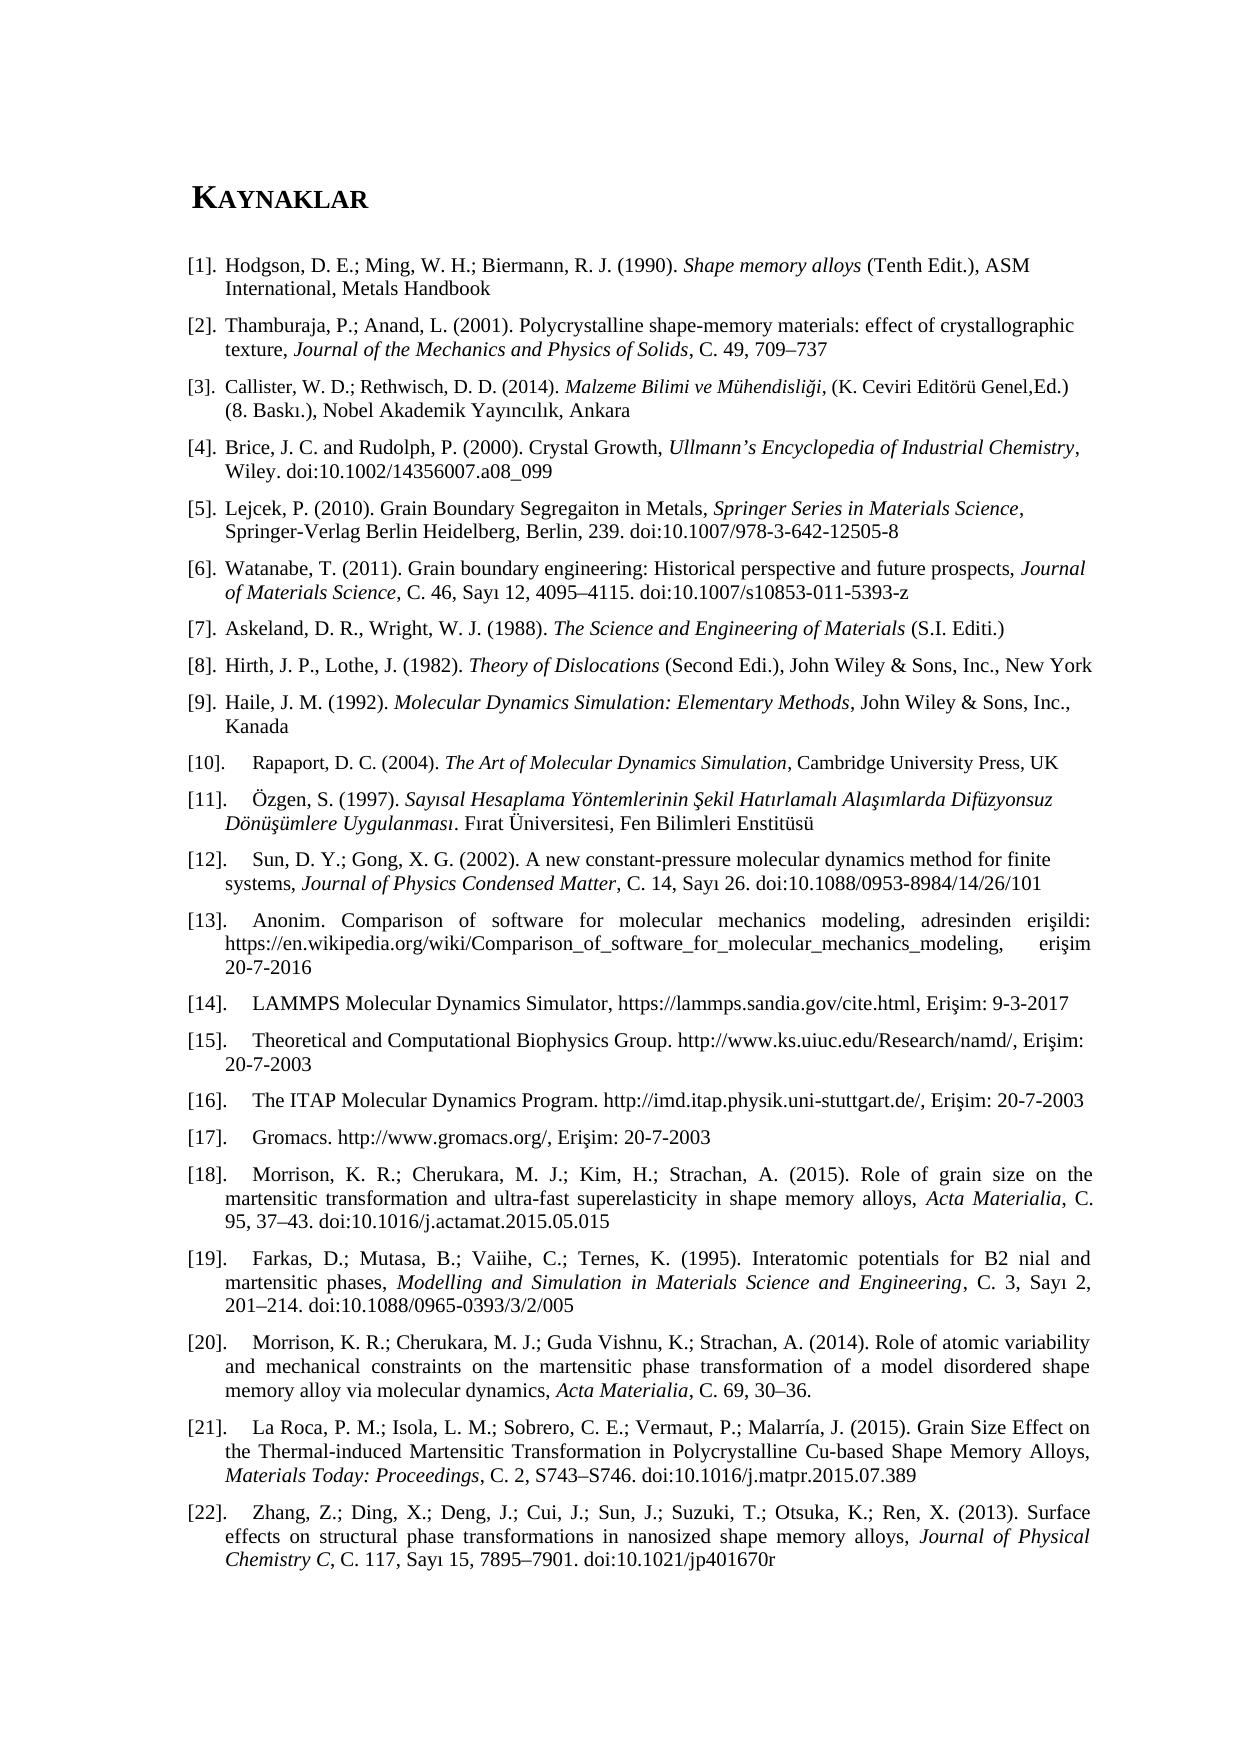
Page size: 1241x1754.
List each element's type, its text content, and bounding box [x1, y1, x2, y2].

list The ITAP Molecular Dynamics Program. http://imd.itap.physik.uni-stuttgart.de/, Erişim: 20-7-2003 [187, 1088, 1094, 1112]
list Watanabe, T. (2011). Grain boundary engineering: Historical perspective and future prospects, Journal of Materials Science, C. 46, Sayı 12, 4095–4115. doi:10.1007/s10853-011-5393-z [187, 557, 1092, 604]
list Haile, J. M. (1992). Molecular Dynamics Simulation: Elementary Methods, John Wiley & Sons, Inc., Kanada [187, 691, 1092, 738]
list Hirth, J. P., Lothe, J. (1982). Theory of Dislocations (Second Edi.), John Wiley & Sons, Inc., New York [187, 654, 1094, 677]
list Lejcek, P. (2010). Grain Boundary Segregaiton in Metals, Springer Series in Materials Science, Springer-Verlag Berlin Heidelberg, Berlin, 239. doi:10.1007/978-3-642-12505-8 [187, 496, 1094, 543]
list Brice, J. C. and Rudolph, P. (2000). Crystal Growth, Ullmann’s Encyclopedia of Industrial Chemistry, Wiley. doi:10.1002/14356007.a08_099 [187, 436, 1092, 483]
text KAYNAKLAR [192, 177, 1094, 215]
list LAMMPS Molecular Dynamics Simulator, https://lammps.sandia.gov/cite.html, Erişim: 9-3-2017 [187, 991, 1094, 1015]
list Özgen, S. (1997). Sayısal Hesaplama Yöntemlerinin Şekil Hatırlamalı Alaşımlarda Difüzyonsuz Dönüşümlere Uygulanması. Fırat Üniversitesi, Fen Bilimleri Enstitüsü [187, 788, 1092, 835]
list Theoretical and Computational Biophysics Group. http://www.ks.uiuc.edu/Research/namd/, Erişim: 20-7-2003 [187, 1029, 1092, 1076]
list Farkas, D.; Mutasa, B.; Vaiihe, C.; Ternes, K. (1995). Interatomic potentials for B2 nial and martensitic phases, Modelling and Simulation in Materials Science and Engineering, C. 3, Sayı 2, 201–214. doi:10.1088/0965-0393/3/2/005 [187, 1247, 1092, 1317]
list Morrison, K. R.; Cherukara, M. J.; Guda Vishnu, K.; Strachan, A. (2014). Role of atomic variability and mechanical constraints on the martensitic phase transformation of a model disordered shape memory alloy via molecular dynamics, Acta Materialia, C. 69, 30–36. [187, 1331, 1092, 1402]
list Anonim. Comparison of software for molecular mechanics modeling, adresinden erişildi: https://en.wikipedia.org/wiki/Comparison_of_software_for_molecular_mechanics_modeling, erişim 20-7-2016 [187, 909, 1092, 979]
list Sun, D. Y.; Gong, X. G. (2002). A new constant-pressure molecular dynamics method for finite systems, Journal of Physics Condensed Matter, C. 14, Sayı 26. doi:10.1088/0953-8984/14/26/101 [187, 848, 1092, 895]
list Hodgson, D. E.; Ming, W. H.; Biermann, R. J. (1990). Shape memory alloys (Tenth Edit.), ASM International, Metals Handbook [187, 254, 1092, 300]
list Askeland, D. R., Wright, W. J. (1988). The Science and Engineering of Materials (S.I. Editi.) [187, 616, 1094, 640]
list Morrison, K. R.; Cherukara, M. J.; Kim, H.; Strachan, A. (2015). Role of grain size on the martensitic transformation and ultra-fast superelasticity in shape memory alloys, Acta Materialia, C. 95, 37–43. doi:10.1016/j.actamat.2015.05.015 [187, 1162, 1094, 1233]
list Callister, W. D.; Rethwisch, D. D. (2014). Malzeme Bilimi ve Mühendisliği, (K. Ceviri Editörü Genel,Ed.) (8. Baskı.), Nobel Akademik Yayıncılık, Ankara [187, 374, 1094, 422]
list Gromacs. http://www.gromacs.org/, Erişim: 20-7-2003 [187, 1125, 1094, 1149]
list Rapaport, D. C. (2004). The Art of Molecular Dynamics Simulation, Cambridge University Press, UK [187, 751, 1094, 774]
list Zhang, Z.; Ding, X.; Deng, J.; Cui, J.; Sun, J.; Suzuki, T.; Otsuka, K.; Ren, X. (2013). Surface effects on structural phase transformations in nanosized shape memory alloys, Journal of Physical Chemistry C, C. 117, Sayı 15, 7895–7901. doi:10.1021/jp401670r [187, 1500, 1092, 1571]
list Thamburaja, P.; Anand, L. (2001). Polycrystalline shape-memory materials: effect of crystallographic texture, Journal of the Mechanics and Physics of Solids, C. 49, 709–737 [187, 314, 1092, 361]
list La Roca, P. M.; Isola, L. M.; Sobrero, C. E.; Vermaut, P.; Malarría, J. (2015). Grain Size Effect on the Thermal-induced Martensitic Transformation in Polycrystalline Cu-based Shape Memory Alloys, Materials Today: Proceedings, C. 2, S743–S746. doi:10.1016/j.matpr.2015.07.389 [187, 1416, 1092, 1487]
